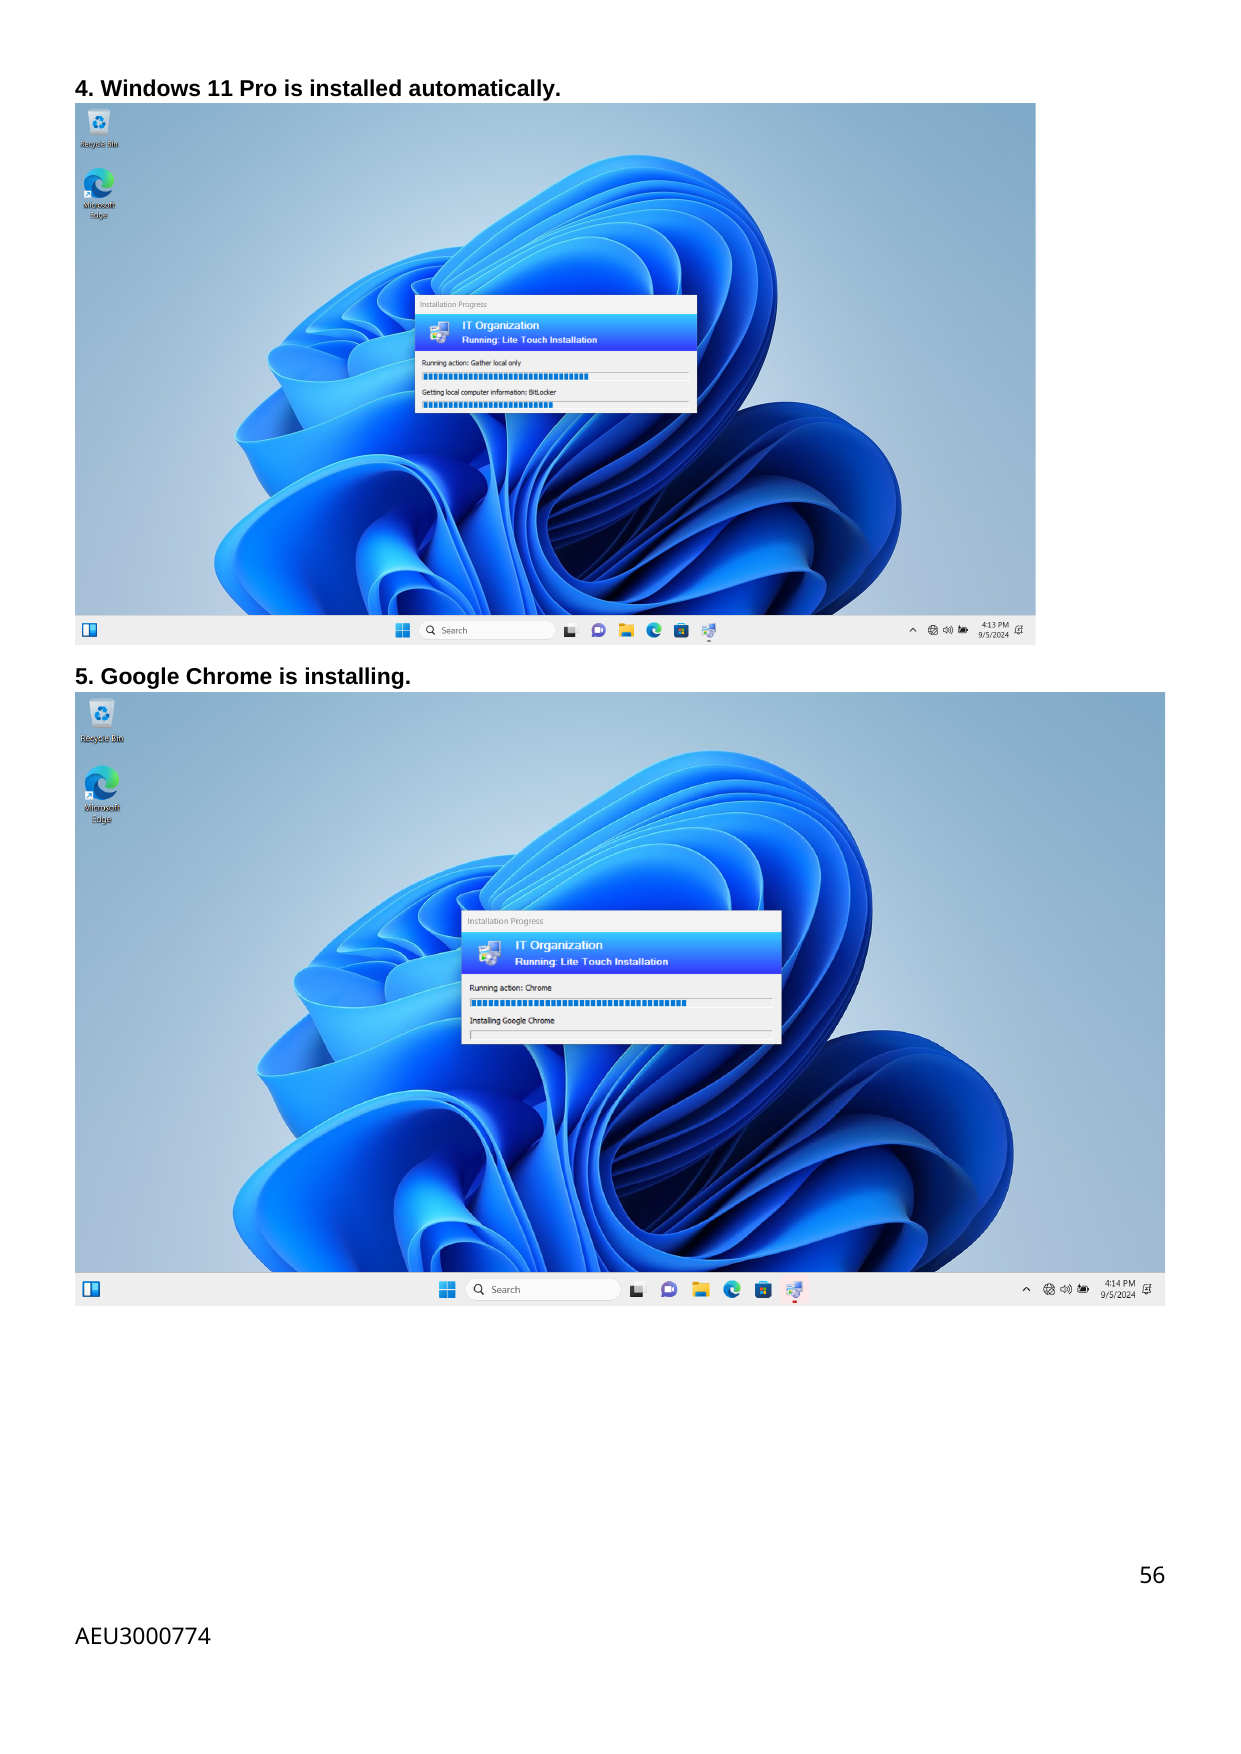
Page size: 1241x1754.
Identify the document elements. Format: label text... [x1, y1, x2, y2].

text 5. Google Chrome is installing. [75, 663, 1165, 692]
picture [75, 103, 1036, 645]
picture [75, 692, 1166, 1306]
